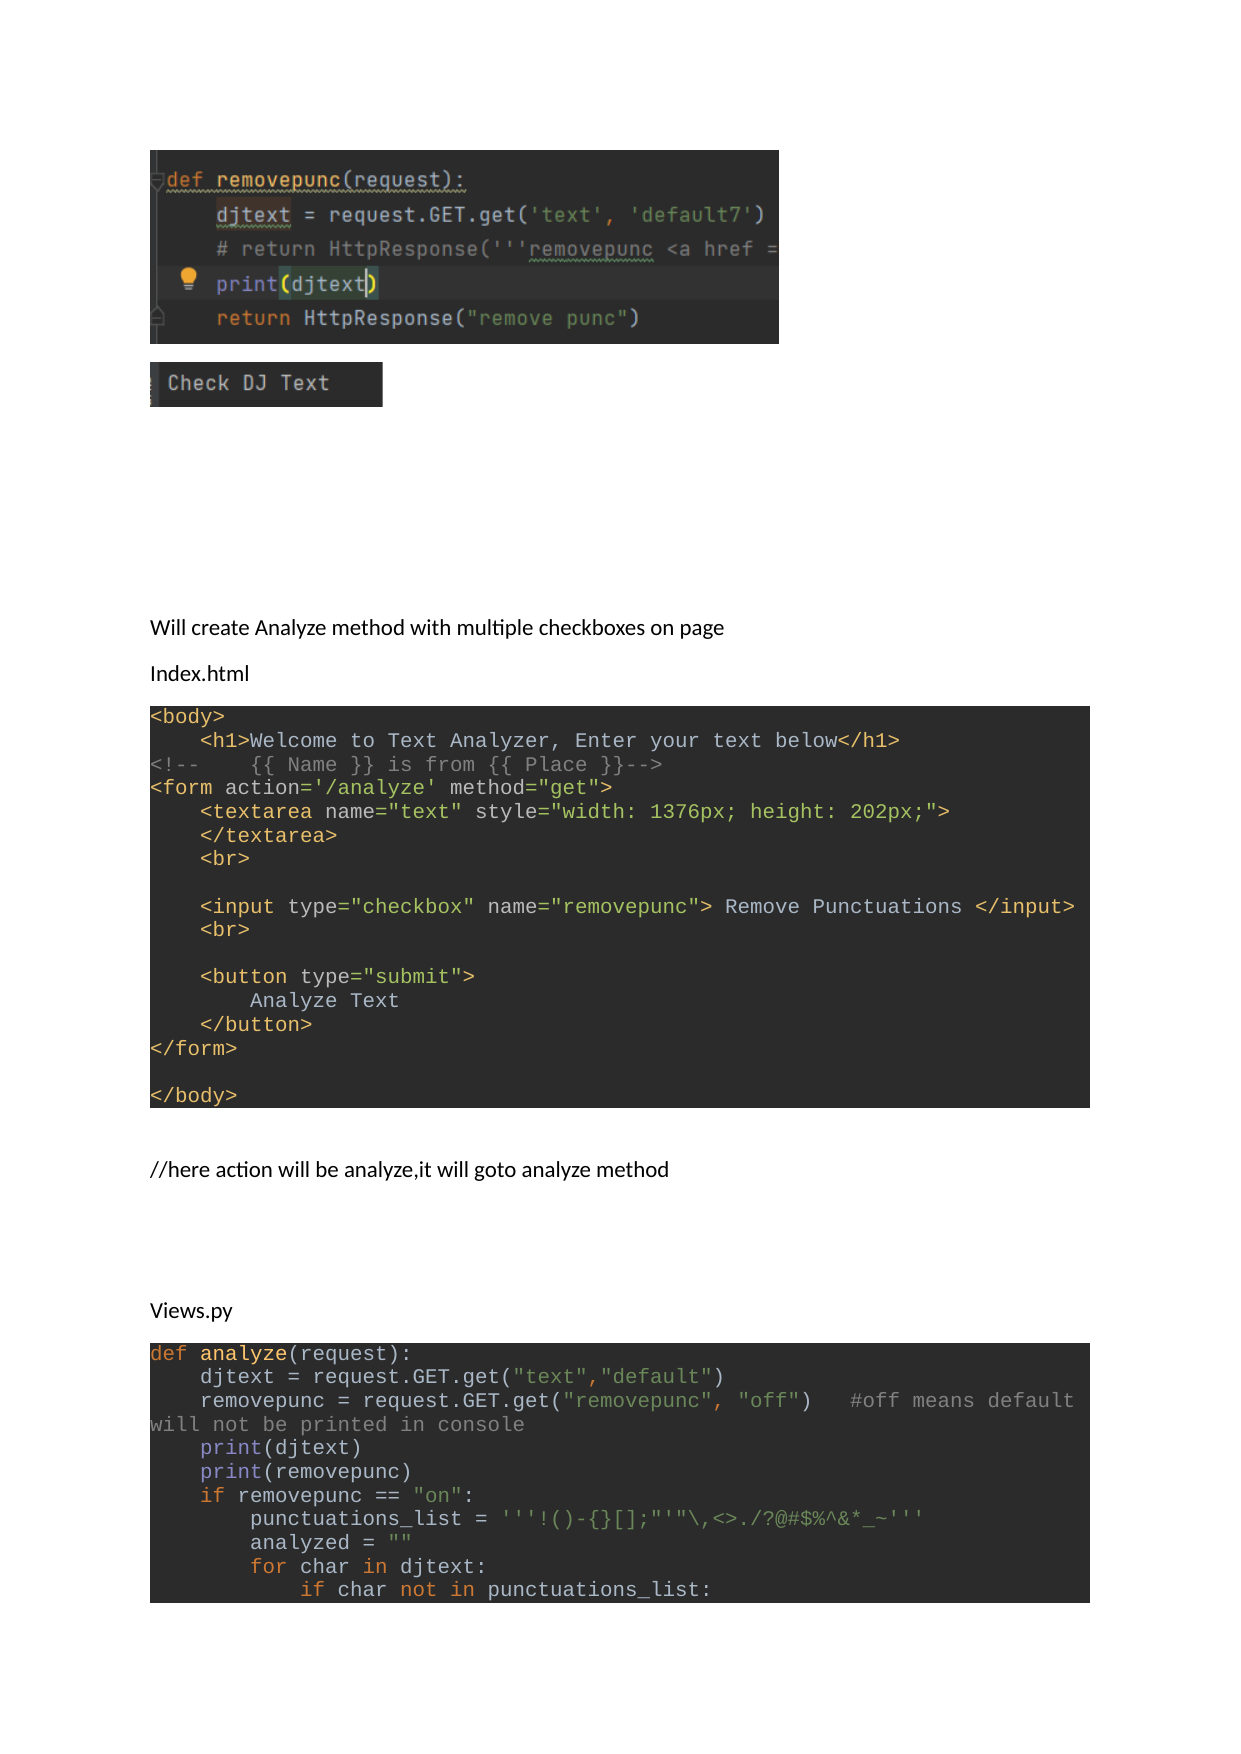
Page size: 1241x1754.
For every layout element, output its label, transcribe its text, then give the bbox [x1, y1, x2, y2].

text Index.html [150, 659, 1090, 688]
text //here action will be analyze,it will goto analyze method [150, 1155, 1090, 1183]
text Views.py [150, 1296, 1090, 1324]
picture [150, 150, 779, 344]
text Will create Analyze method with multiple checkboxes on page [150, 613, 1090, 641]
picture [150, 362, 383, 407]
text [150, 1343, 1090, 1603]
text <body> <h1>Welcome to Text Analyzer, Enter your text below</h1> <!-- {{ Name }} is from {{ Place }}--> <form action='/analyze' method="get"> <textarea name="text" style="width: 1376px; height: 202px;"> </textarea> <br> <input type="checkbox" name="removepunc"> Remove Punctuations </input> <br> <button type="submit"> Analyze Text </button> </form> </body> [150, 706, 1090, 1108]
